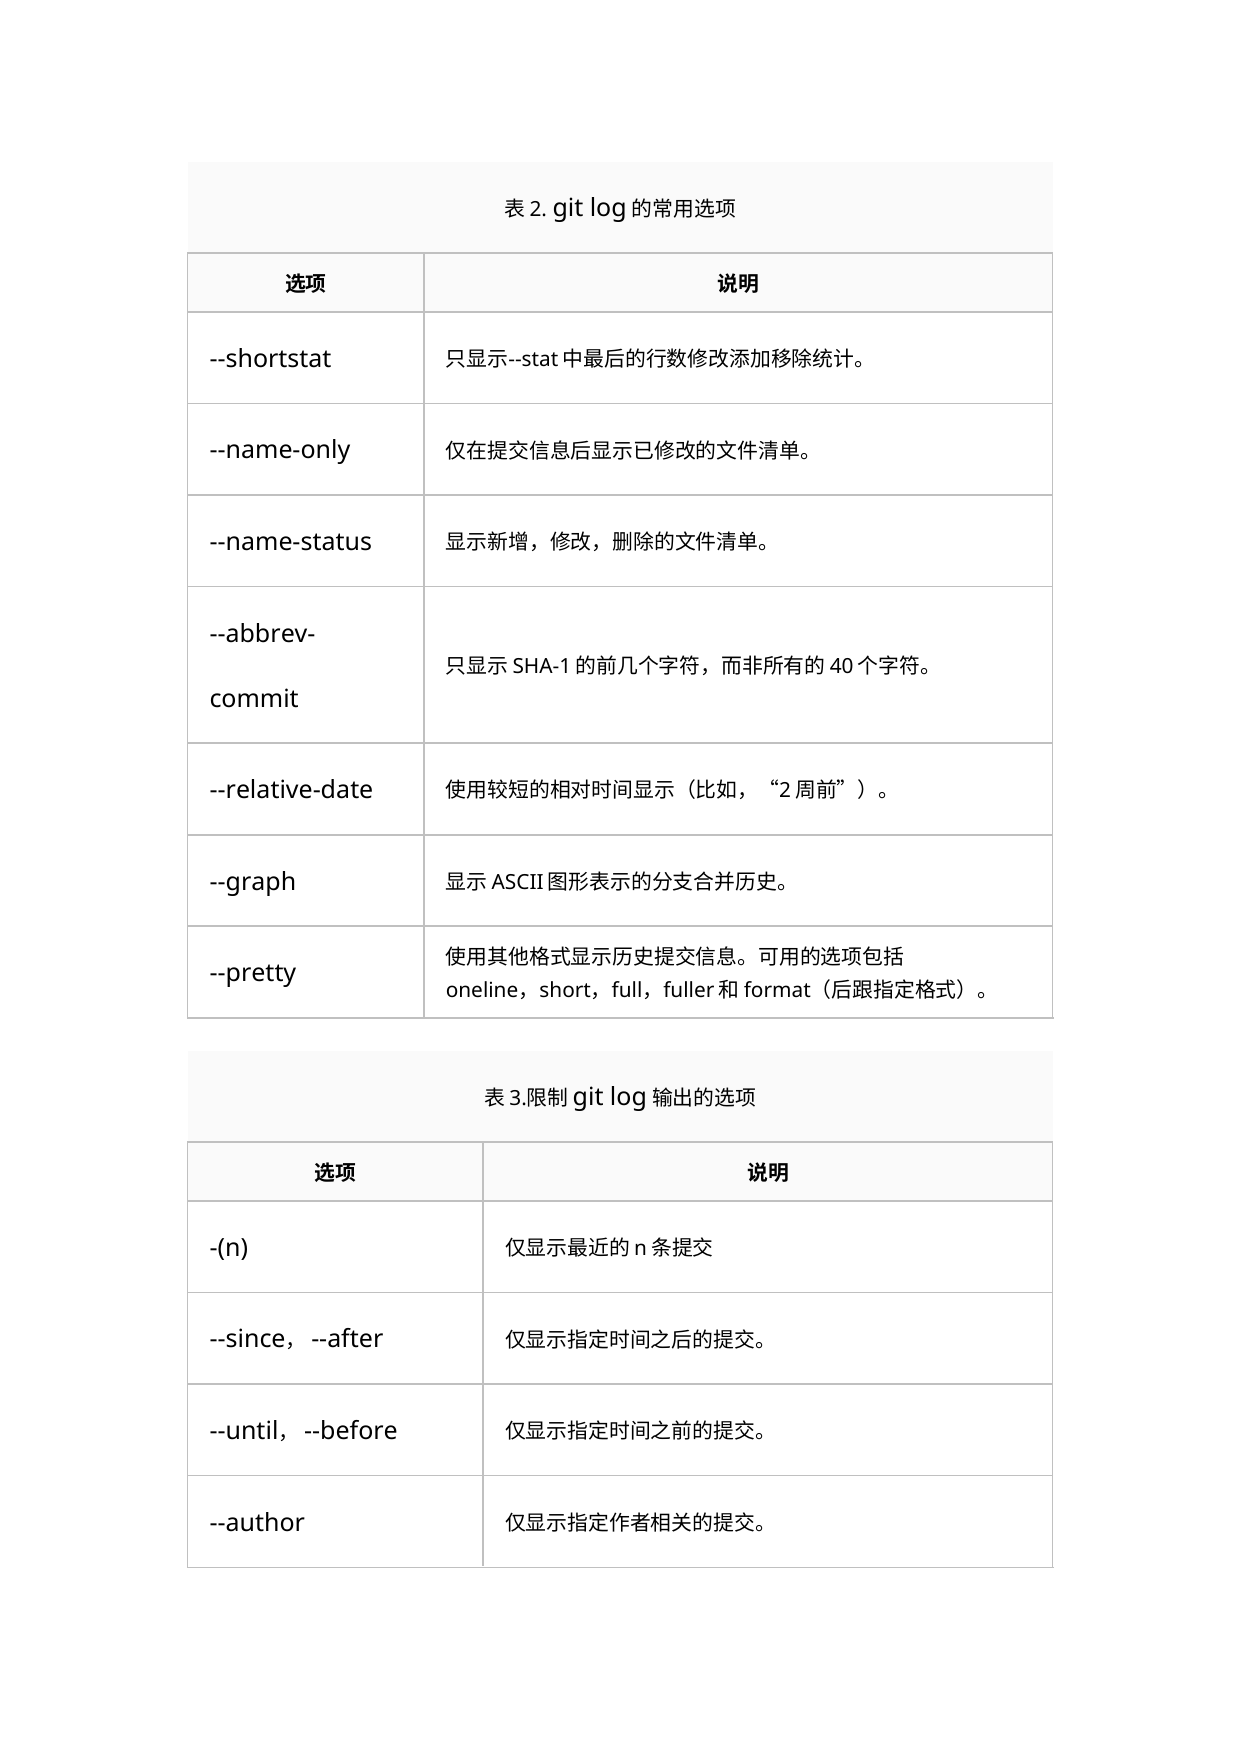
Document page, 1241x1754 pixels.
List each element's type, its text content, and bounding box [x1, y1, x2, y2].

table_cell 显示新增，修改，删除的文件清单。 [425, 496, 1052, 586]
table_cell 使用较短的相对时间显示（比如，“2周前”）。 [425, 744, 1052, 834]
table_cell 选项 [188, 1143, 482, 1200]
table_cell 仅在提交信息后显示已修改的文件清单。 [425, 404, 1052, 494]
table_cell --author [188, 1476, 482, 1566]
table_cell --abbrev-commit [188, 587, 423, 742]
table_cell --shortstat [188, 313, 423, 403]
table_cell 仅显示最近的n条提交 [484, 1202, 1052, 1292]
table_cell 显示ASCII图形表示的分支合并历史。 [425, 836, 1052, 925]
table_cell 选项 [188, 254, 423, 311]
table_header 表2. git log的常用选项 [188, 162, 1053, 252]
table_cell --relative-date [188, 744, 423, 834]
table_cell --name-only [188, 404, 423, 494]
table_header 表3.限制git log输出的选项 [188, 1051, 1053, 1141]
table_cell 仅显示指定时间之后的提交。 [484, 1293, 1052, 1383]
table_cell --pretty [188, 927, 423, 1017]
table_cell -(n) [188, 1202, 482, 1292]
table_cell 说明 [425, 254, 1052, 311]
table_cell --since， --after [188, 1293, 482, 1383]
table_cell 使用其他格式显示历史提交信息。可用的选项包括oneline，short，full，fuller和format（后跟指定格式）。 [425, 927, 1052, 1017]
table_cell 只显示--stat中最后的行数修改添加移除统计。 [425, 313, 1052, 403]
table_cell 仅显示指定作者相关的提交。 [484, 1476, 1052, 1566]
table_cell --graph [188, 836, 423, 925]
table_cell --until， --before [188, 1385, 482, 1475]
table_cell --name-status [188, 496, 423, 586]
table_cell 说明 [484, 1143, 1052, 1200]
table_cell 只显示SHA-1的前几个字符，而非所有的40个字符。 [425, 587, 1052, 742]
table_cell 仅显示指定时间之前的提交。 [484, 1385, 1052, 1475]
